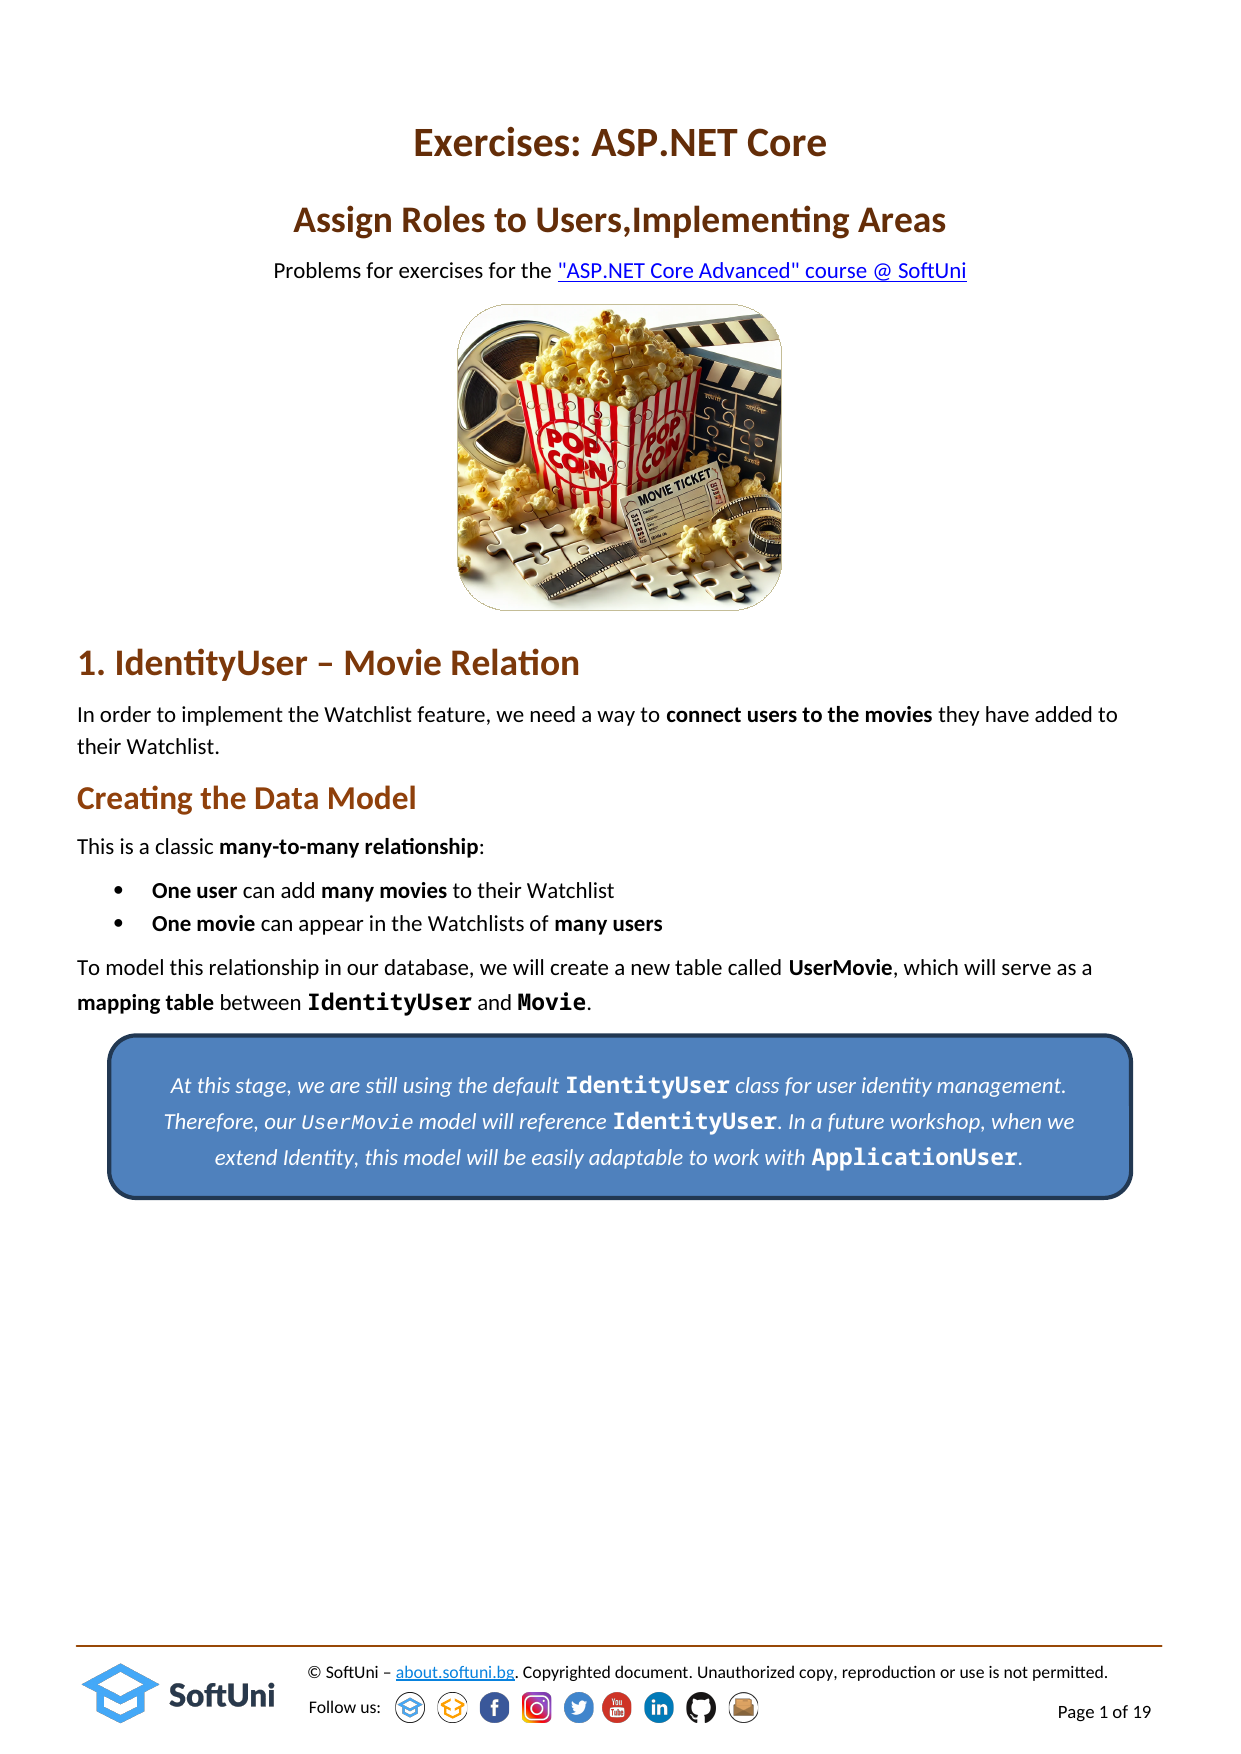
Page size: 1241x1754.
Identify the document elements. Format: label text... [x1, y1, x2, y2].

picture [479, 1692, 510, 1723]
subtitle Exercises: ASP.NET Core [77, 116, 1163, 167]
picture [658, 1705, 667, 1714]
picture [602, 1692, 632, 1723]
text This is a classic many-to-many relationship: [77, 832, 1163, 860]
subtitle Creating the Data Model [77, 777, 1163, 817]
picture [686, 1692, 716, 1723]
picture [564, 1692, 594, 1723]
subtitle IdentityUser – Movie Relation [77, 639, 1163, 685]
text In order to implement the Watchlist feature, we need a way to connect users to the movies they have added to their Watchlist. [77, 700, 1163, 760]
list One movie can appear in the Watchlists of many users [114, 909, 1163, 937]
text To model this relationship in our database, we will create a new table called UserMovie, which will serve as a mapping table between IdentityUser and Movie. [77, 953, 1163, 1017]
picture [458, 304, 781, 610]
picture [395, 1692, 425, 1723]
picture [665, 1692, 674, 1701]
picture [728, 1692, 759, 1723]
text Problems for exercises for the "ASP.NET Core Advanced" course @ SoftUni [77, 257, 1163, 284]
picture [522, 1692, 552, 1723]
picture [644, 1692, 653, 1701]
list One user can add many movies to their Watchlist [114, 877, 1163, 904]
picture [437, 1692, 468, 1723]
subtitle Assign Roles to Users,Implementing Areas [77, 196, 1163, 241]
picture [75, 1658, 281, 1729]
picture [665, 1714, 674, 1723]
picture [644, 1714, 653, 1723]
